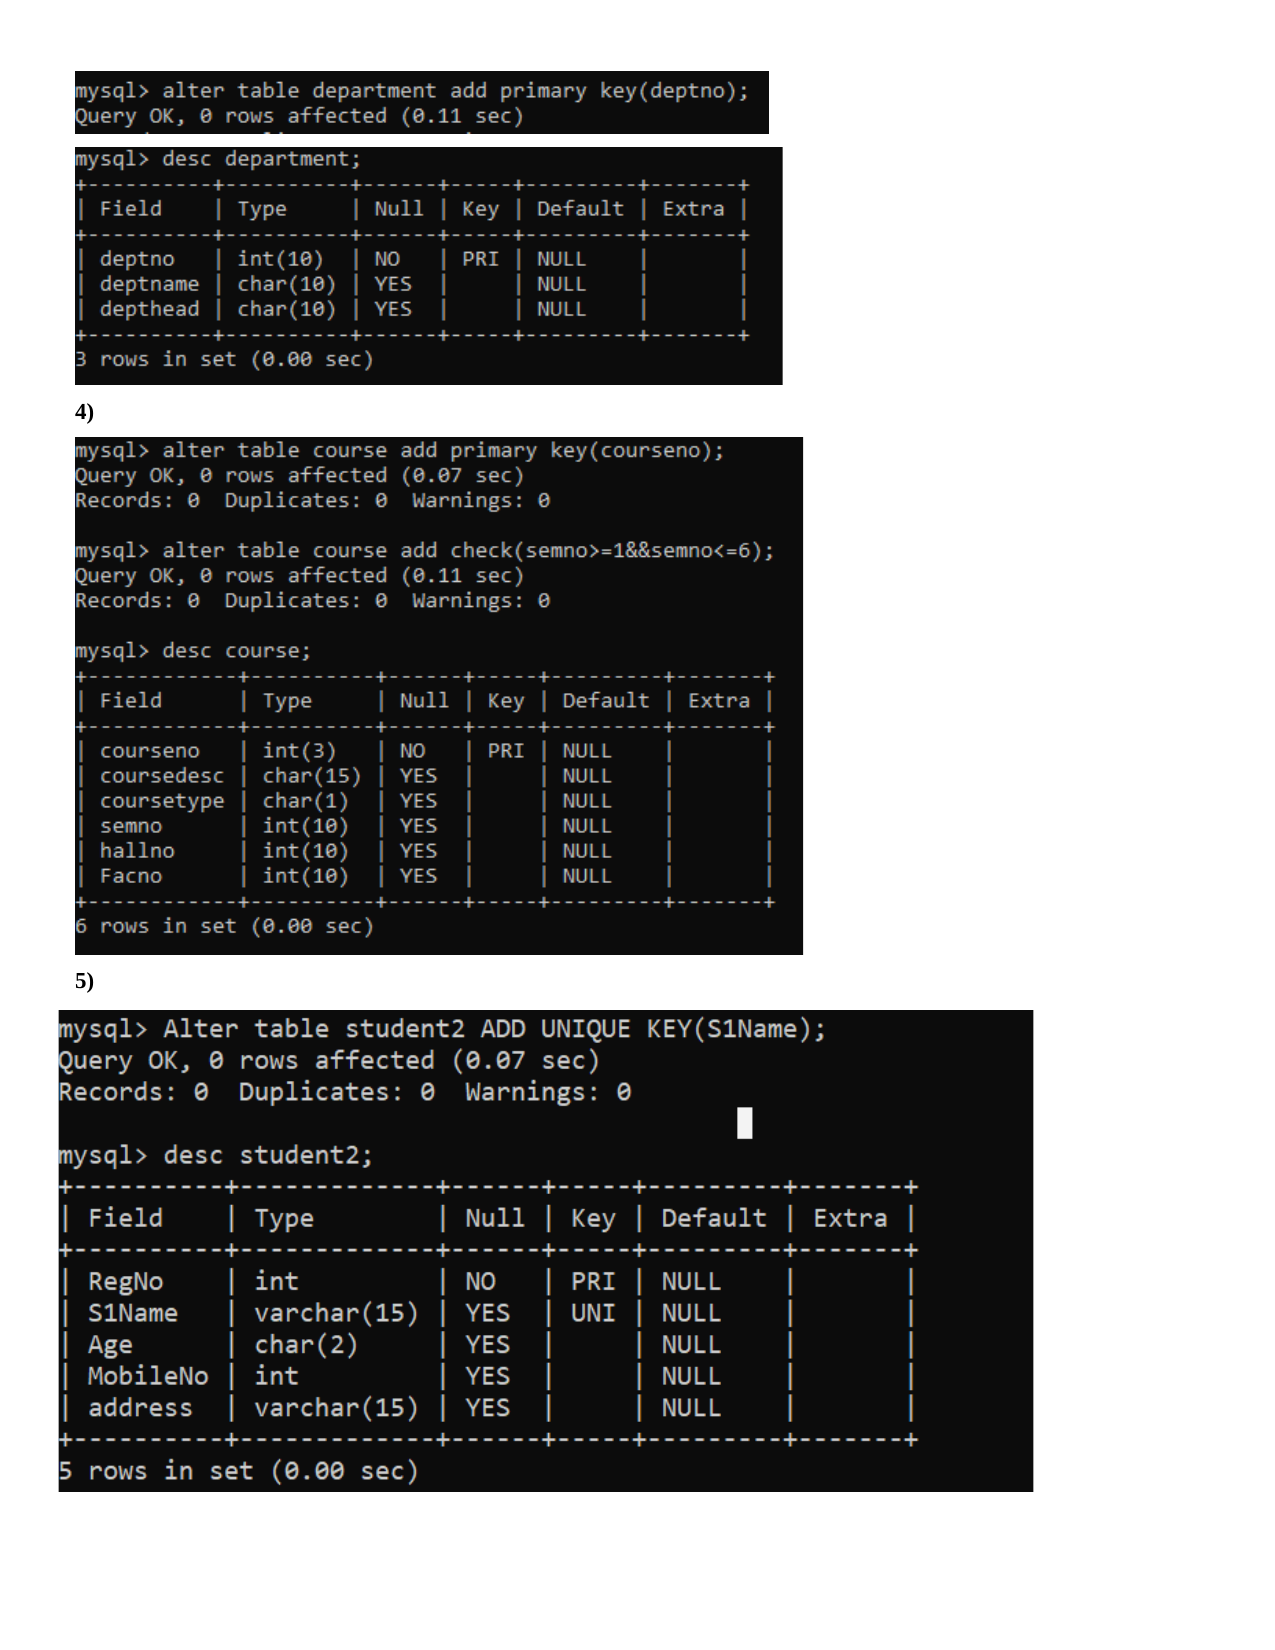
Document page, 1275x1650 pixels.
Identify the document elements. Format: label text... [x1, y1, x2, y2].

picture [75, 71, 769, 134]
text 5) [75, 968, 1237, 994]
picture [75, 437, 804, 955]
picture [58, 1010, 1034, 1492]
picture [75, 147, 783, 385]
text 4) [75, 398, 1237, 424]
